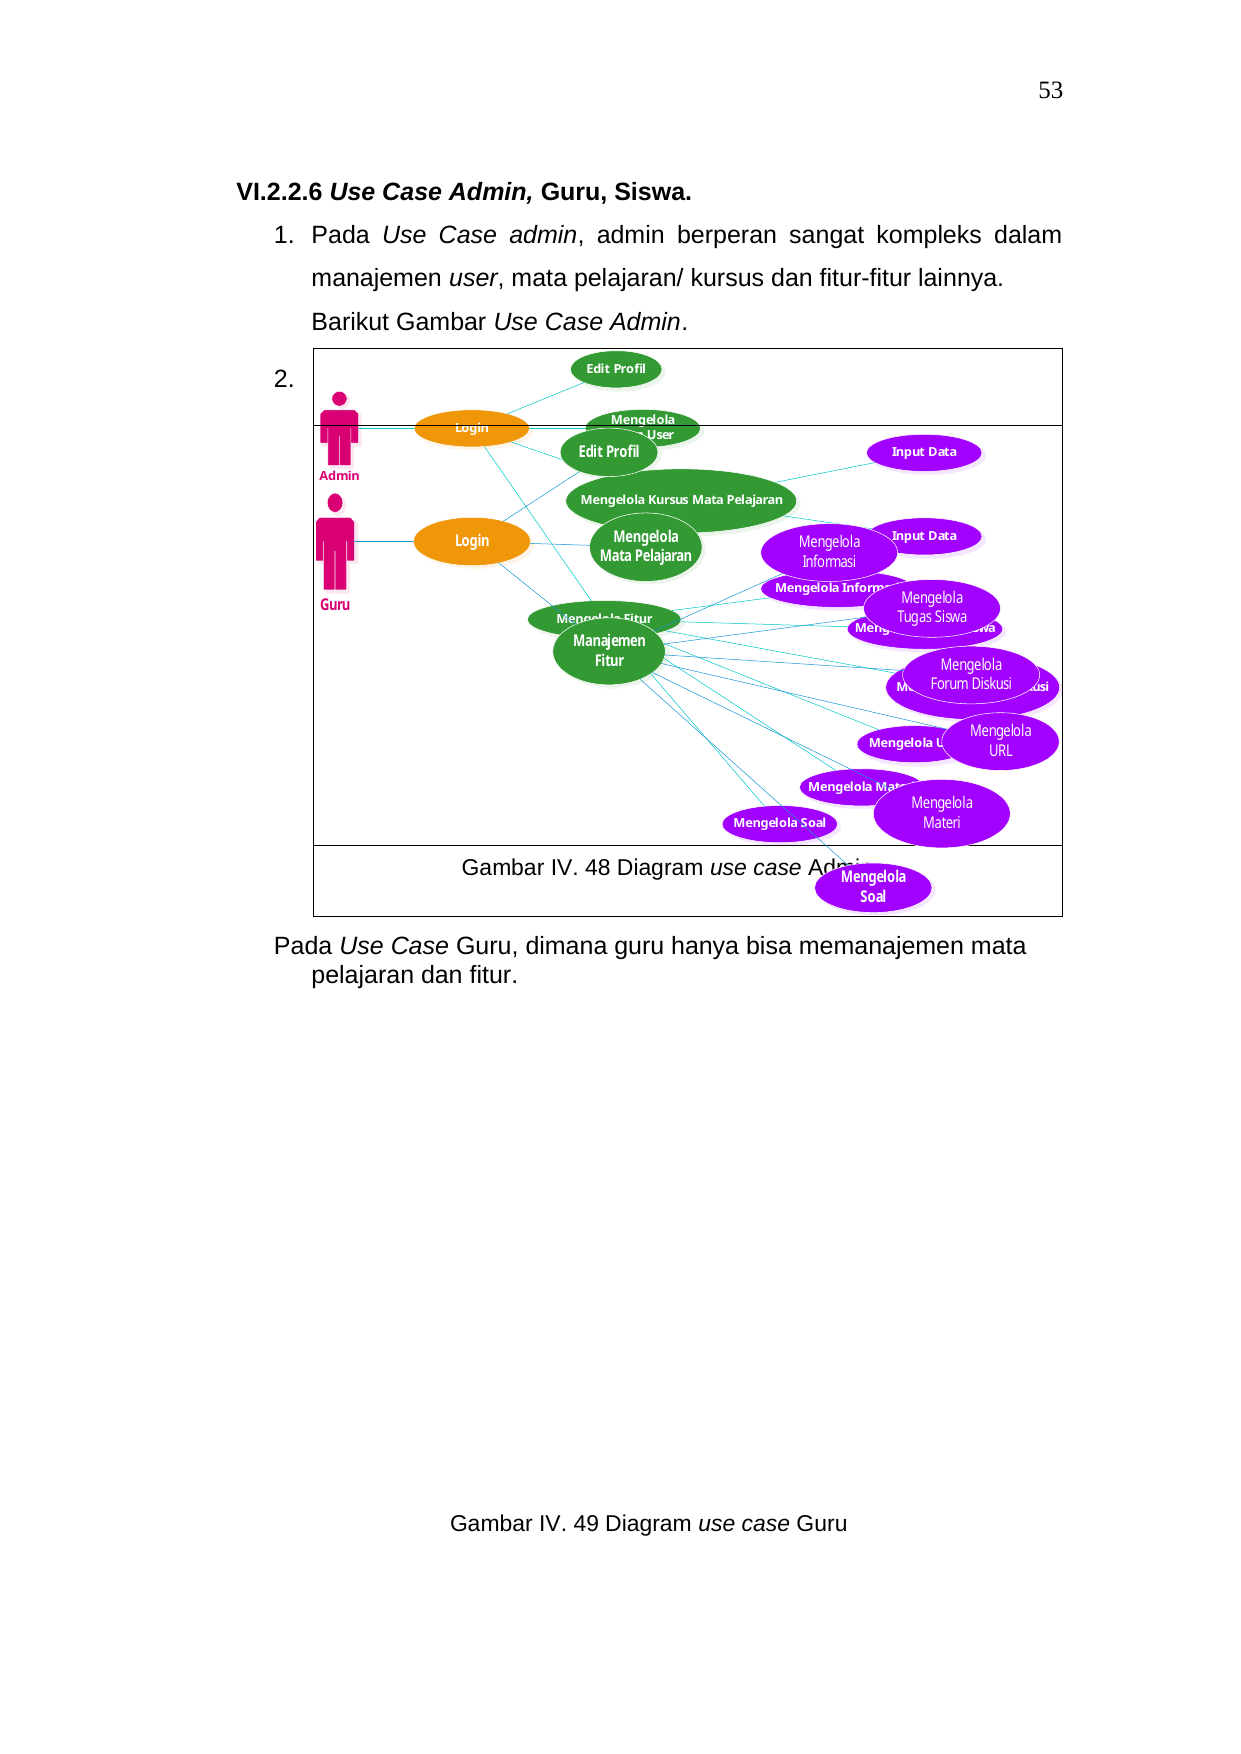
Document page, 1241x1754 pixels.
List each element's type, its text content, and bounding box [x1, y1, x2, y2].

text VI.2.2.6 Use Case Admin, Guru, Siswa. [236, 177, 1063, 206]
list Pada Use Case admin, admin berperan sangat kompleks dalam manajemen user, mata pelajaran/ kursus dan fitur-fitur lainnya. [274, 220, 1063, 292]
list Pada Use Case Guru, dimana guru hanya bisa memanajemen mata pelajaran dan fitur. [274, 364, 1063, 988]
list Barikut Gambar Use Case Admin. [311, 307, 1063, 335]
